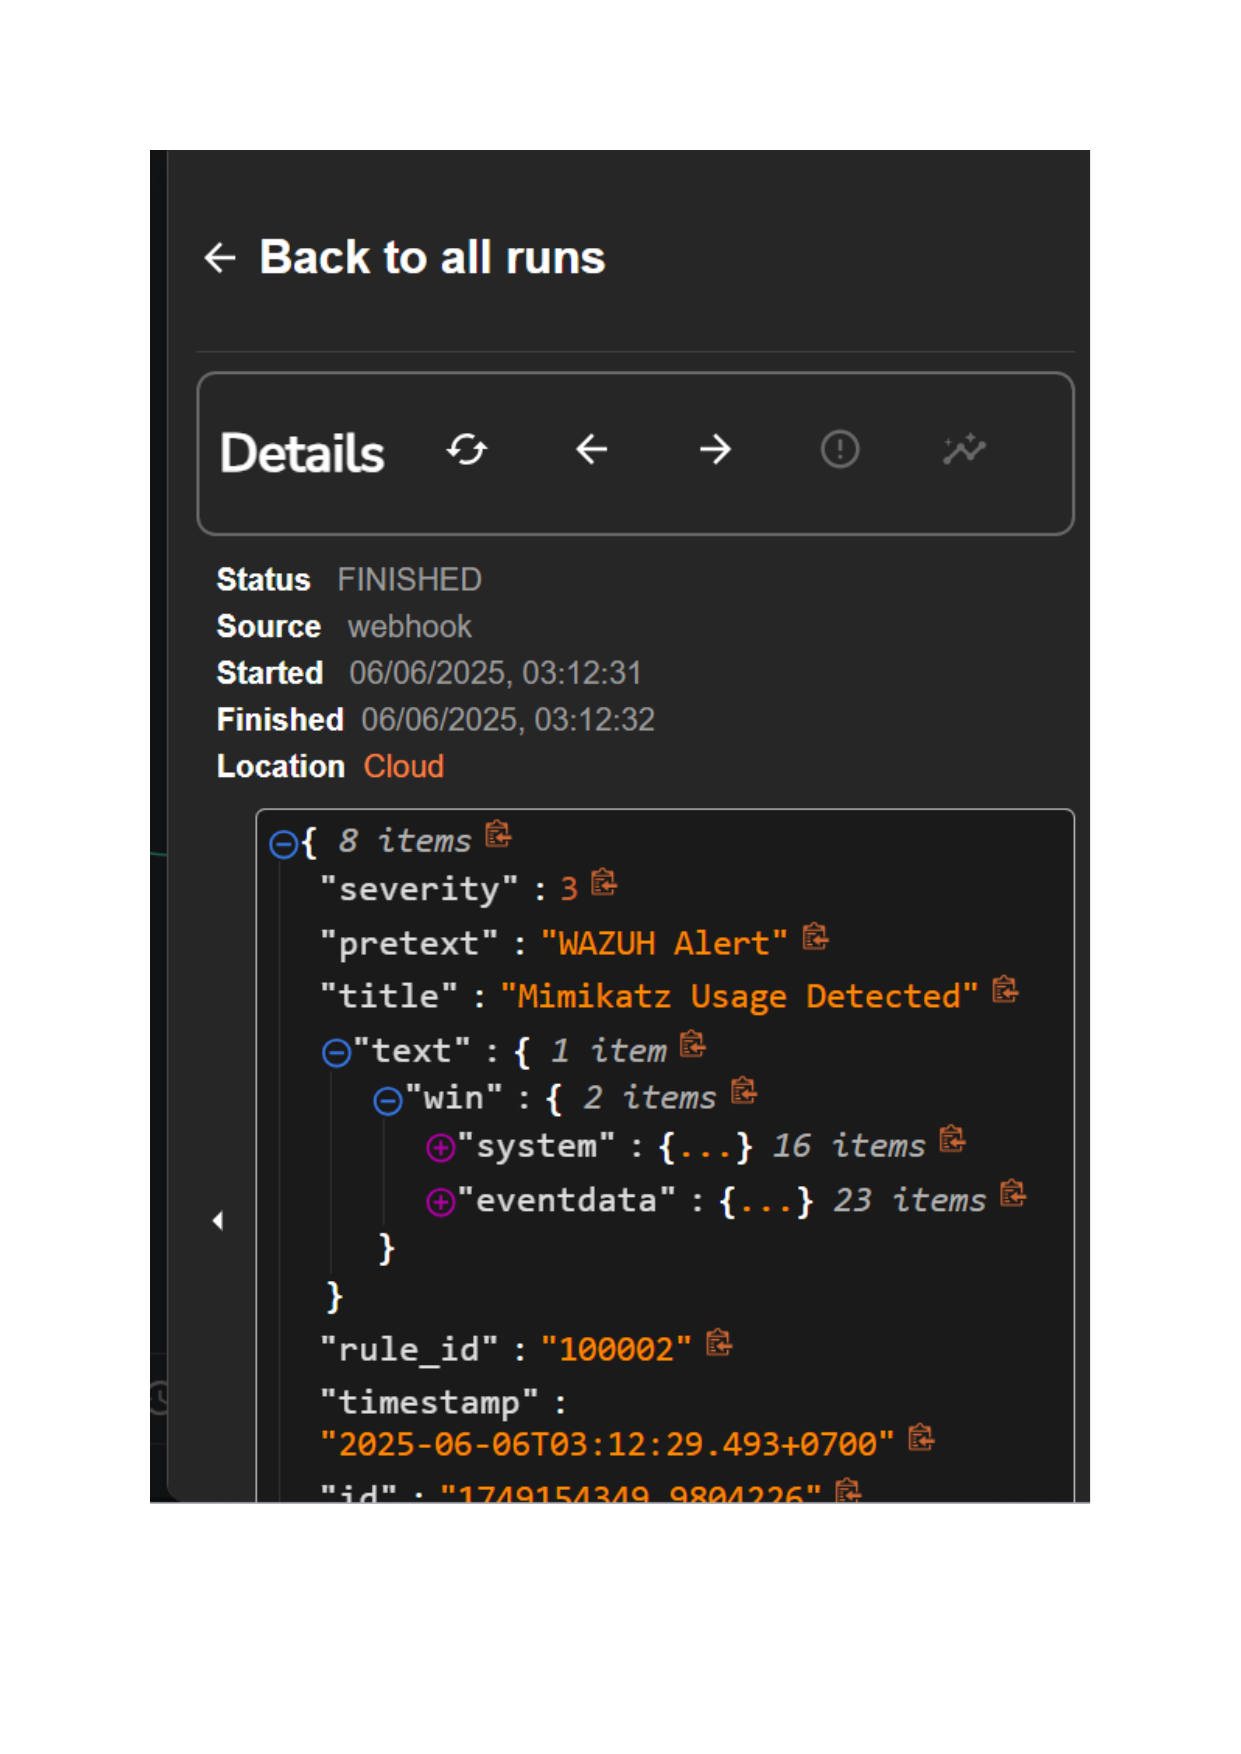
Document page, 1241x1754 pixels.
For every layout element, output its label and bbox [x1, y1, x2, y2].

picture [150, 150, 1091, 1504]
